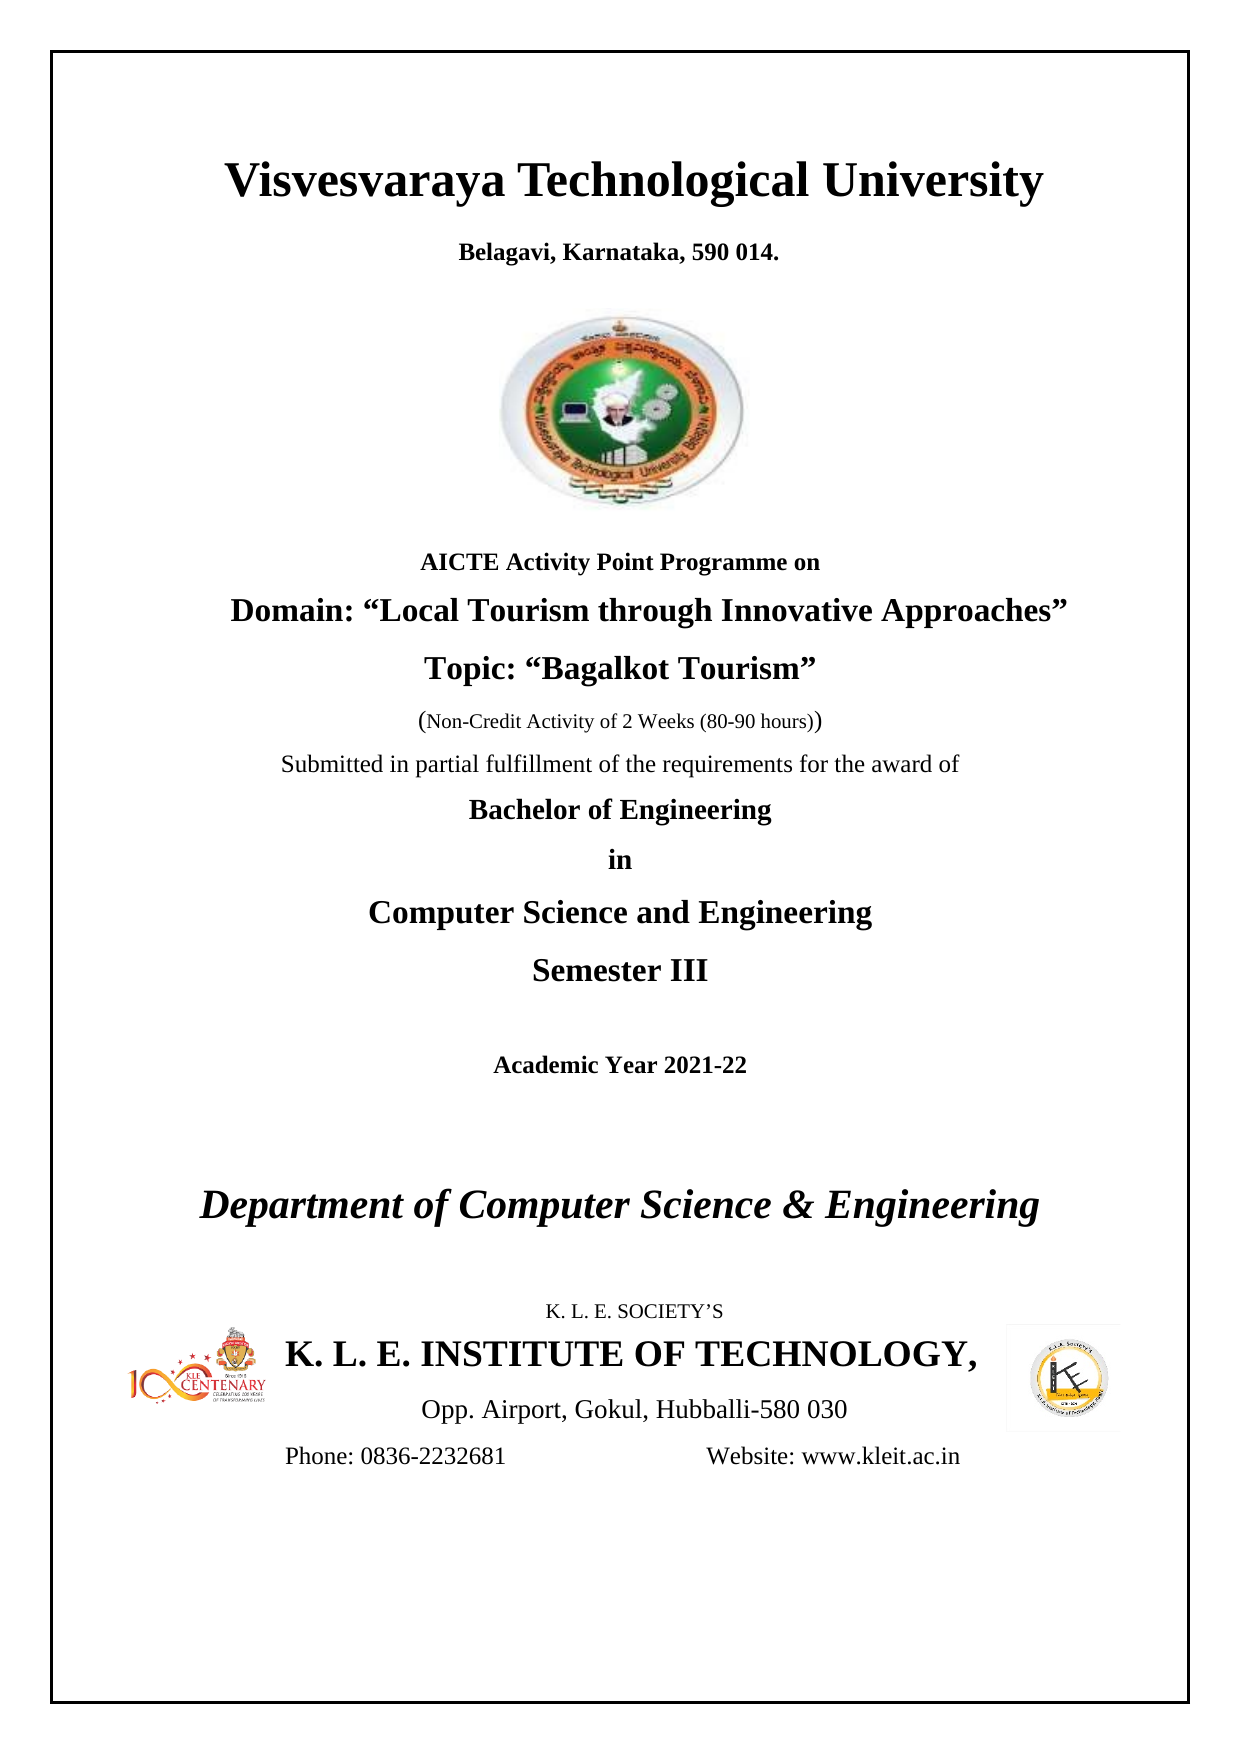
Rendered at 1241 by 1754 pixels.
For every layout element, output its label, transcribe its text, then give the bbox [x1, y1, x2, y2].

text Submitted in partial fulfillment of the requirements for the award of [150, 749, 1090, 777]
text Topic: “Bagalkot Tourism” [150, 648, 1090, 686]
text Bachelor of Engineering [150, 792, 1090, 825]
text Semester III [150, 950, 1090, 988]
table_header K. L. E. SOCIETY’S K. L. E. INSTITUTE OF TECHNOLOGY, Opp. Airport, Gokul, Hubballi-580 030 Phone: 0836-2232681 Website: www.kleit.ac.in [274, 1295, 995, 1474]
subtitle AICTE Activity Point Programme on [150, 547, 1090, 576]
text in [150, 842, 1090, 876]
text Academic Year 2021-22 [150, 1051, 1090, 1079]
picture [498, 308, 786, 529]
table_header [120, 1295, 273, 1474]
text Computer Science and Engineering [150, 892, 1090, 931]
subtitle Visvesvaraya Technological University [150, 150, 1090, 207]
text Domain: “Local Tourism through Innovative Approaches” [150, 591, 1090, 629]
picture [127, 1327, 266, 1404]
text (Non-Credit Activity of 2 Weeks (80-90 hours)) [150, 706, 1090, 734]
subtitle Belagavi, Karnataka, 590 014. [150, 237, 1087, 265]
table_header [995, 1295, 1120, 1474]
text Department of Computer Science & Engineering [150, 1180, 1090, 1228]
picture [1006, 1324, 1121, 1432]
